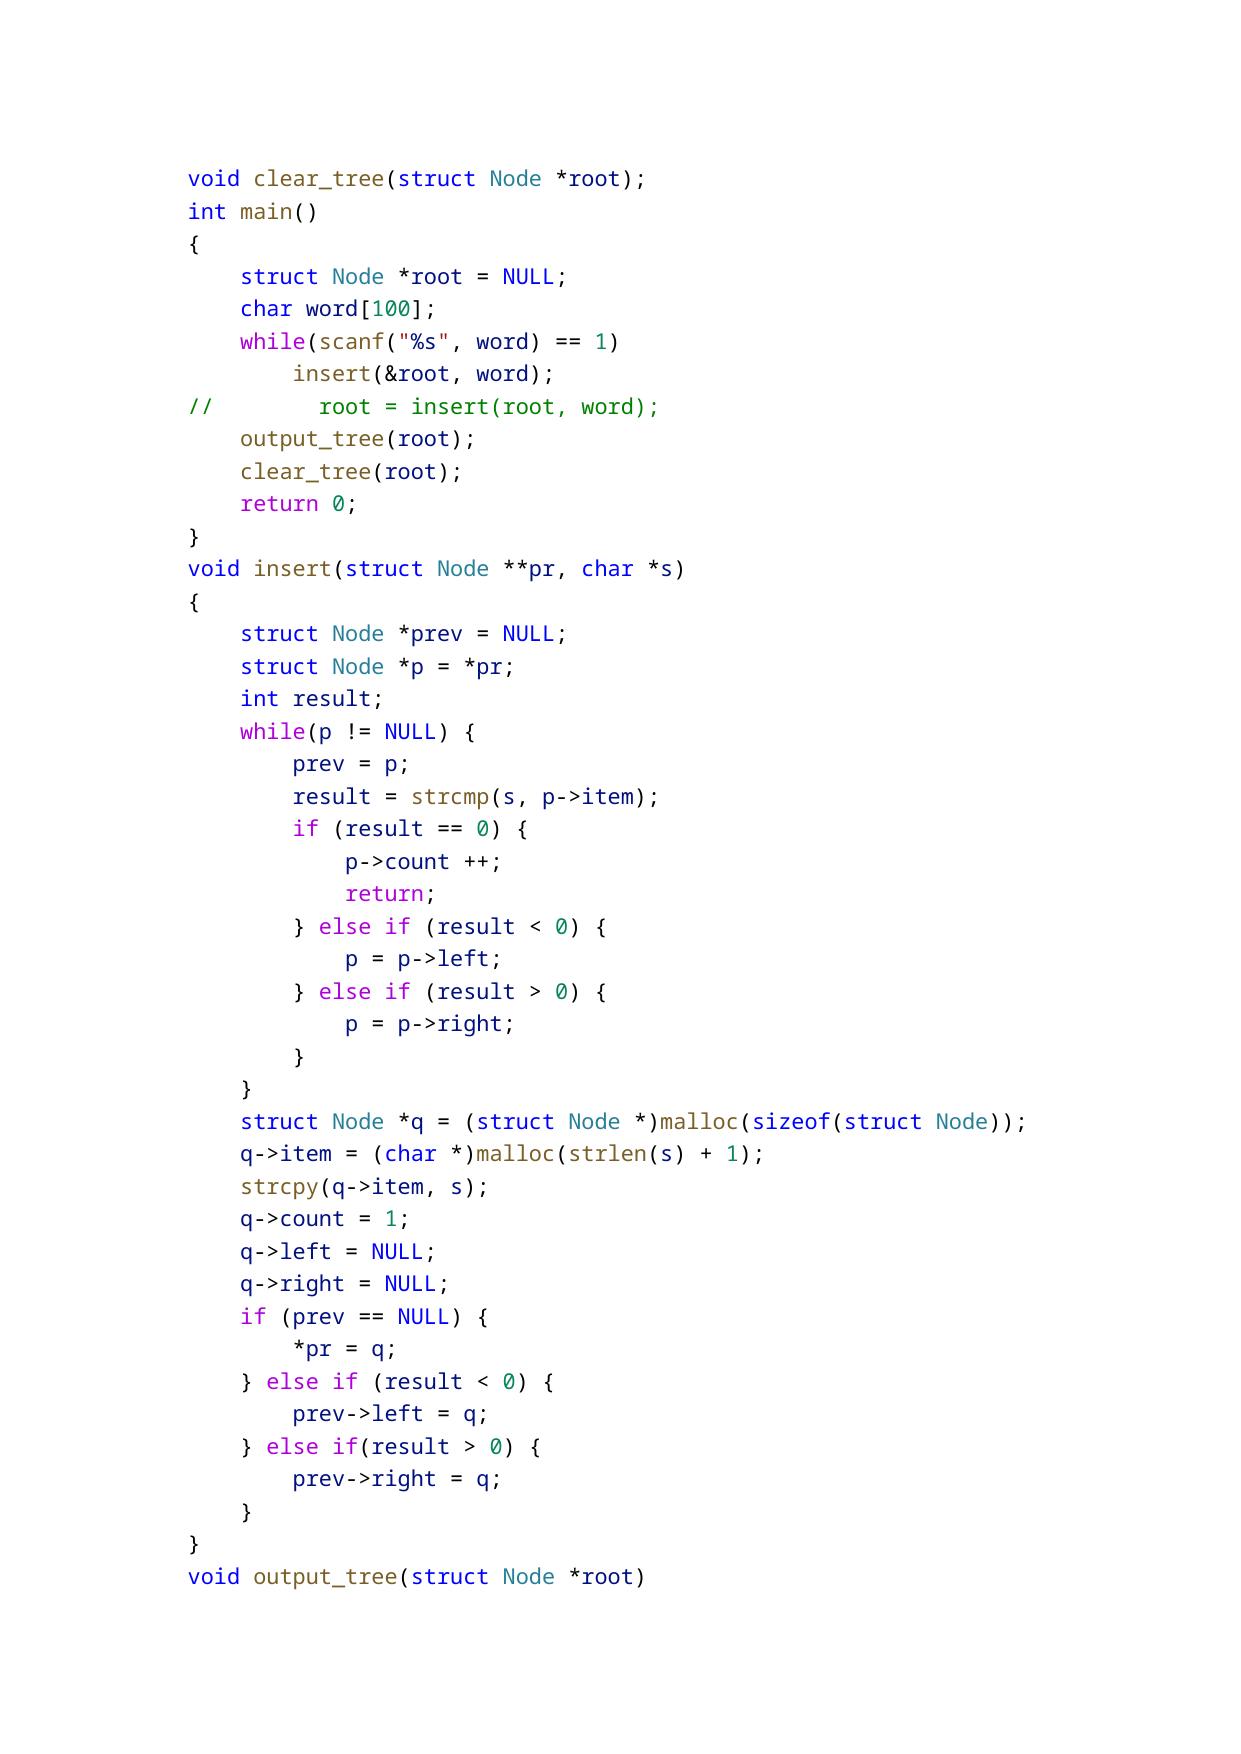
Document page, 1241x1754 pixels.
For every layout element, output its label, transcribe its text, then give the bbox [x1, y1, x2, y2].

text } [187, 1494, 1053, 1527]
text struct Node *prev = NULL; [187, 617, 1053, 649]
text while(p != NULL) { [187, 714, 1053, 747]
text } [187, 1527, 1053, 1559]
text // root = insert(root, word); [187, 389, 1053, 422]
text } [187, 519, 1053, 552]
text q->count = 1; [187, 1202, 1053, 1234]
text if (prev == NULL) { [187, 1299, 1053, 1332]
text } [187, 1039, 1053, 1072]
text q->right = NULL; [187, 1267, 1053, 1299]
text if (result == 0) { [187, 812, 1053, 844]
text int main() [187, 194, 1053, 227]
text void insert(struct Node **pr, char *s) [187, 552, 1053, 584]
text } else if (result < 0) { [187, 909, 1053, 942]
text p = p->left; [187, 942, 1053, 974]
text return 0; [187, 487, 1053, 519]
text } else if (result > 0) { [187, 974, 1053, 1007]
text *pr = q; [187, 1332, 1053, 1364]
text void output_tree(struct Node *root) [187, 1559, 1053, 1592]
text p = p->right; [187, 1007, 1053, 1039]
text } [187, 1072, 1053, 1104]
text prev = p; [187, 747, 1053, 779]
text void clear_tree(struct Node *root); [187, 162, 1053, 194]
text { [187, 584, 1053, 617]
text clear_tree(root); [187, 454, 1053, 487]
text q->item = (char *)malloc(strlen(s) + 1); [187, 1137, 1053, 1169]
text struct Node *root = NULL; [187, 259, 1053, 292]
text p->count ++; [187, 844, 1053, 877]
text strcpy(q->item, s); [187, 1169, 1053, 1202]
text prev->left = q; [187, 1397, 1053, 1429]
text int result; [187, 682, 1053, 714]
text while(scanf("%s", word) == 1) [187, 324, 1053, 357]
text struct Node *q = (struct Node *)malloc(sizeof(struct Node)); [187, 1104, 1053, 1137]
text } else if(result > 0) { [187, 1429, 1053, 1462]
text { [187, 227, 1053, 259]
text output_tree(root); [187, 422, 1053, 454]
text insert(&root, word); [187, 357, 1053, 389]
text char word[100]; [187, 292, 1053, 324]
text struct Node *p = *pr; [187, 649, 1053, 682]
text prev->right = q; [187, 1462, 1053, 1494]
text return; [187, 877, 1053, 909]
text q->left = NULL; [187, 1234, 1053, 1267]
text result = strcmp(s, p->item); [187, 779, 1053, 812]
text } else if (result < 0) { [187, 1364, 1053, 1397]
